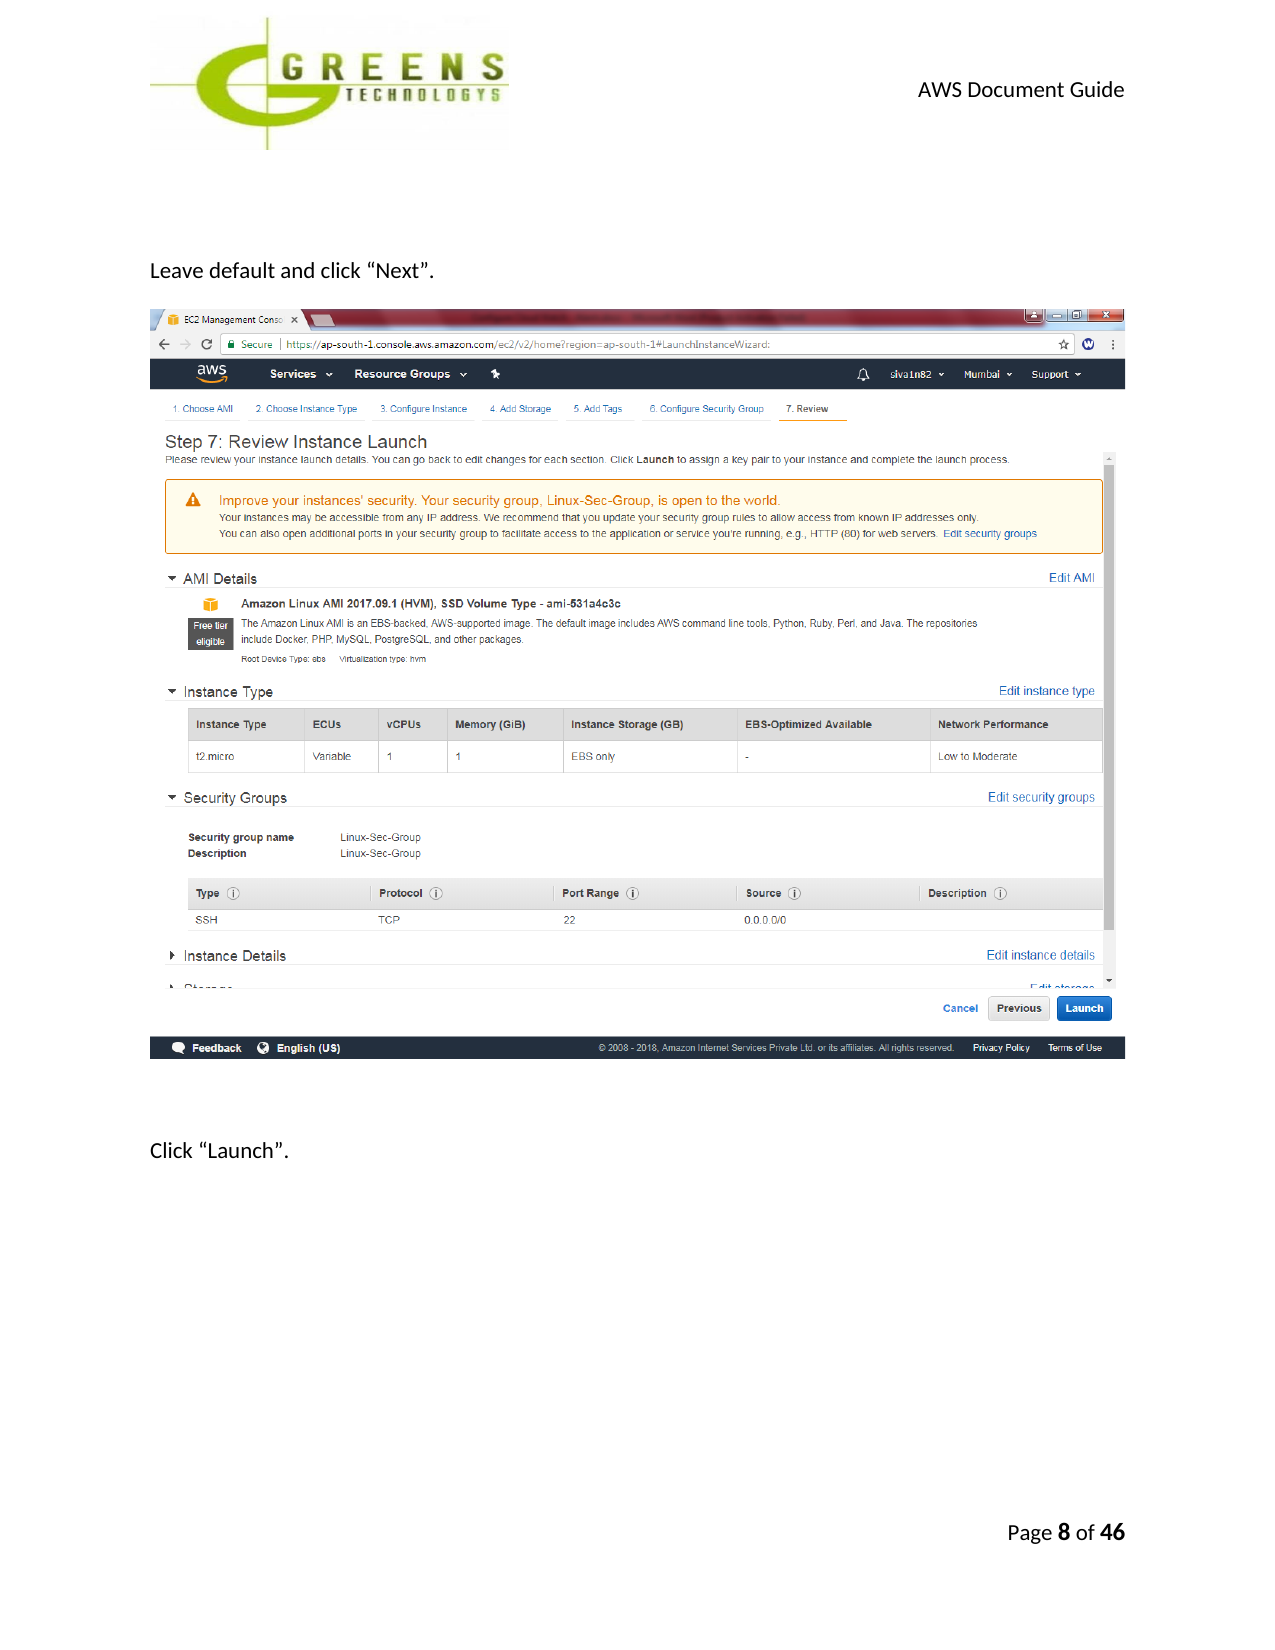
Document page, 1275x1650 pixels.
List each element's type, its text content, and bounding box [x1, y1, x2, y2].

picture [150, 7, 509, 150]
picture [150, 309, 1125, 1059]
text Leave default and click “Next”. [150, 256, 1125, 284]
text Click “Launch”. [150, 1137, 1125, 1165]
